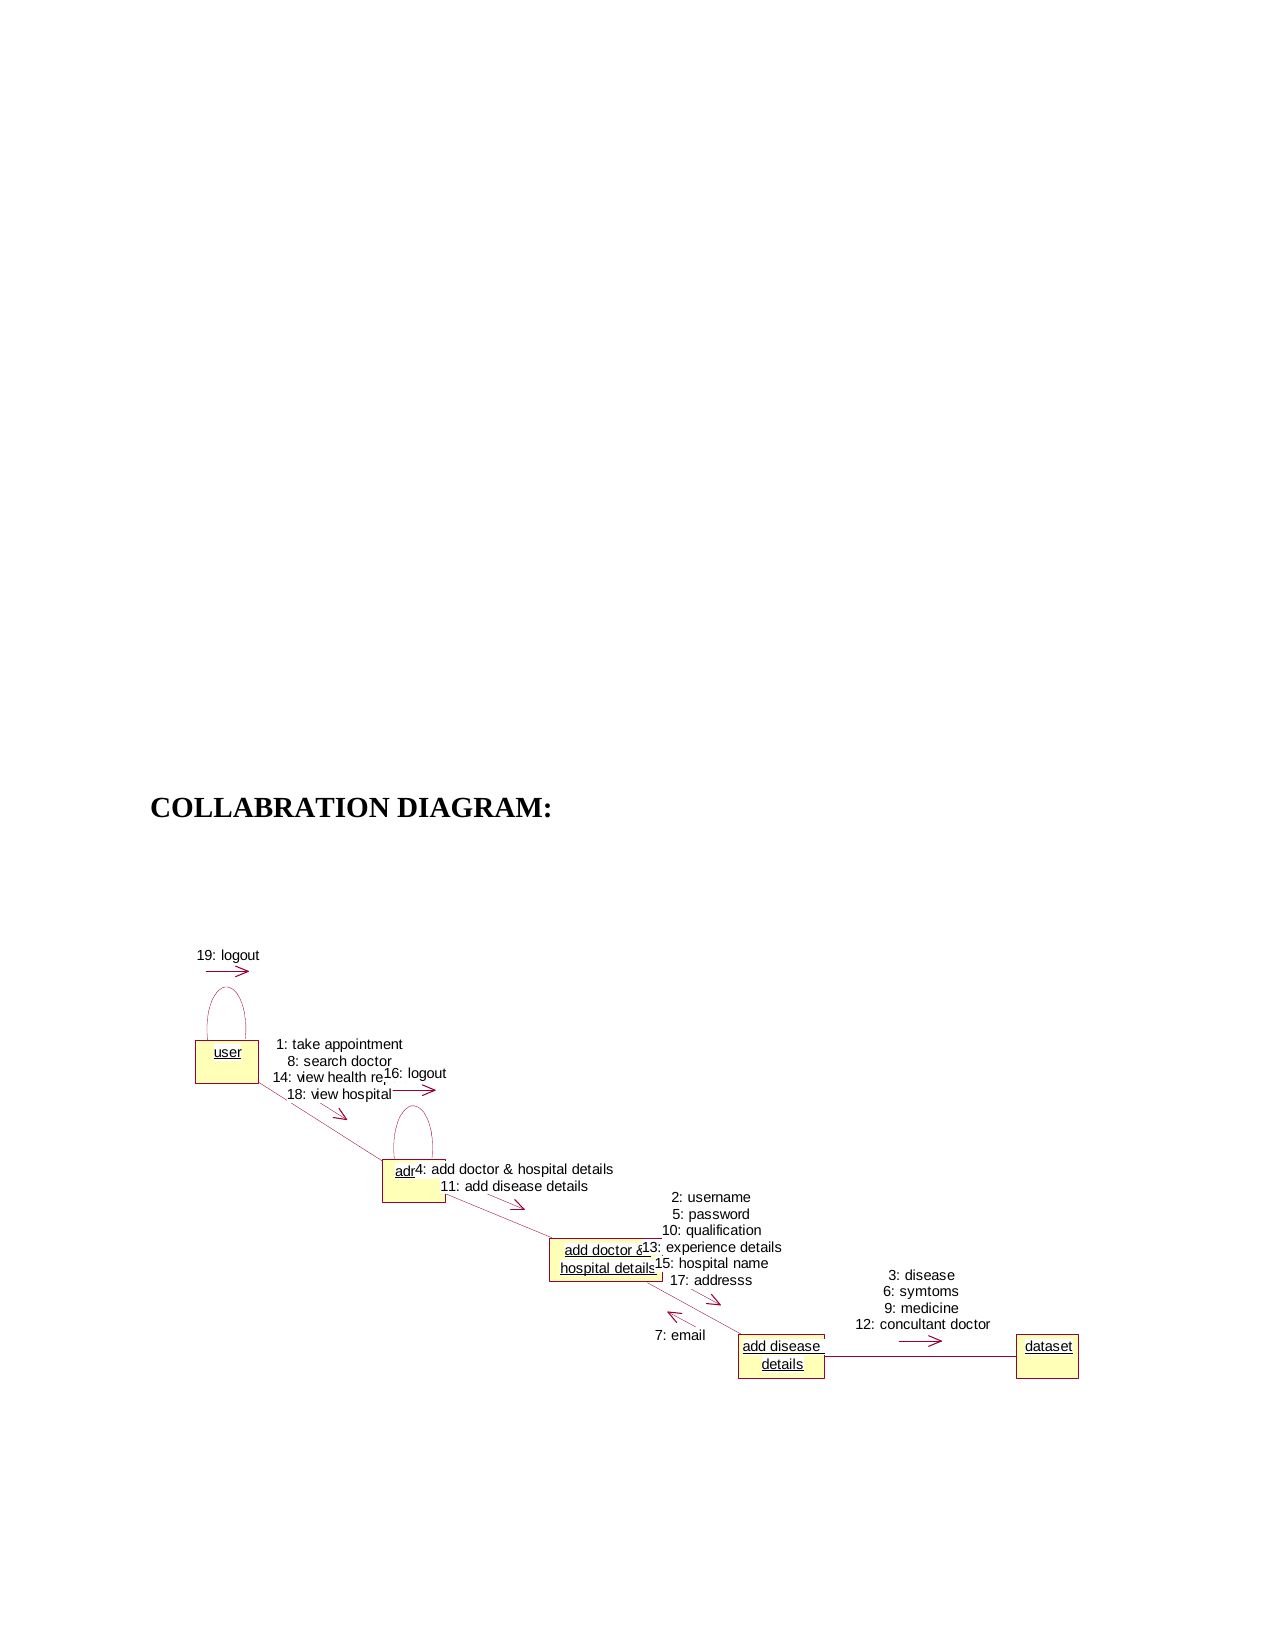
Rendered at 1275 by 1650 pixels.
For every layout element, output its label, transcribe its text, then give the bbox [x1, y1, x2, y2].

text COLLABRATION DIAGRAM: [150, 790, 1125, 824]
